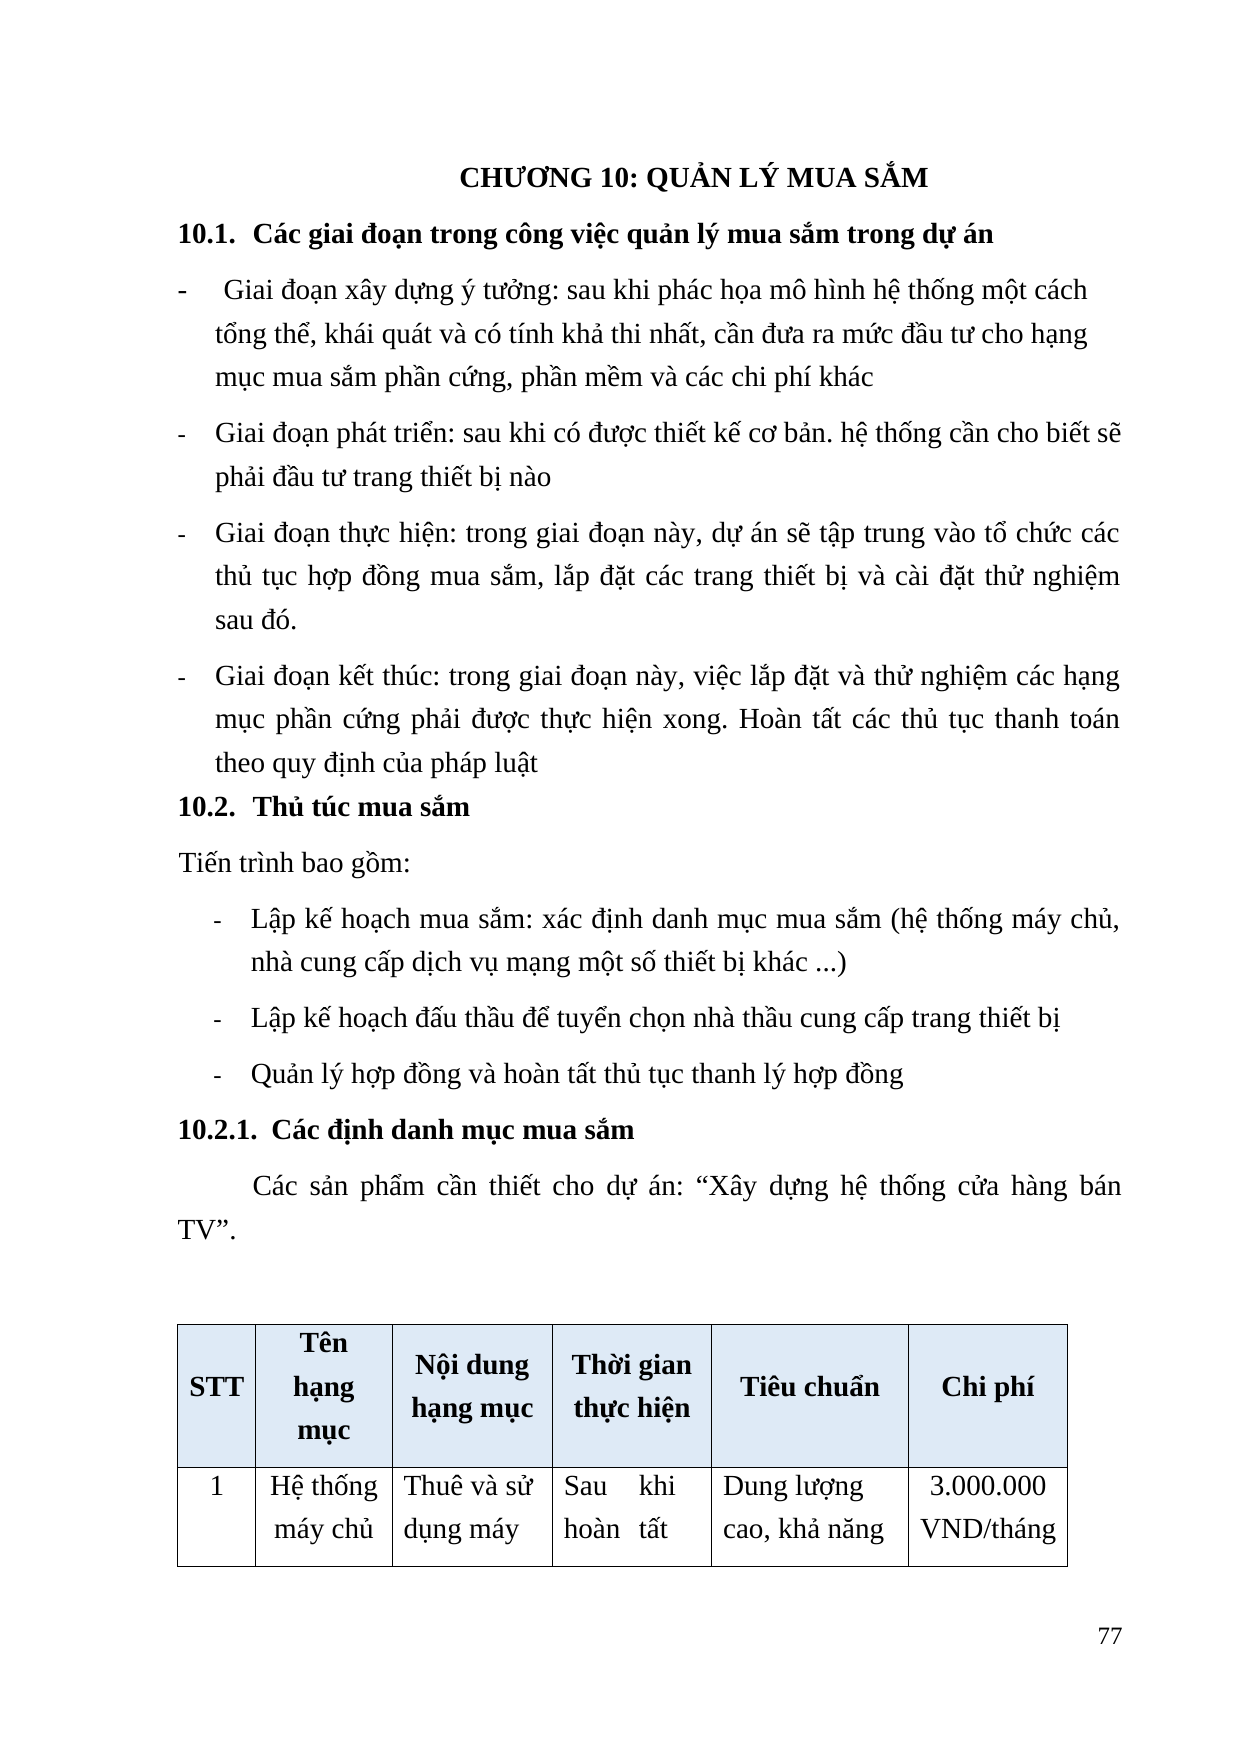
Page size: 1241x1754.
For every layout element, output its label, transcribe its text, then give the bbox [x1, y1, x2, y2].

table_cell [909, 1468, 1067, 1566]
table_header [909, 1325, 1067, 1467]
list Các định danh mục mua sắm [177, 1112, 1122, 1146]
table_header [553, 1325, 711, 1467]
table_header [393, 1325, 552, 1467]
list Thủ túc mua sắm [177, 789, 1122, 822]
text Tiến trình bao gồm: [178, 845, 490, 878]
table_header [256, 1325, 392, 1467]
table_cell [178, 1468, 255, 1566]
list Lập kế hoạch đấu thầu để tuyển chọn nhà thầu cung cấp trang thiết bị [213, 1000, 1122, 1034]
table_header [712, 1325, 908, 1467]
text Các sản phẩm cần thiết cho dự án: “Xây dựng hệ thống cửa hàng bán TV”. [177, 1168, 1122, 1246]
list Giai đoạn kết thúc: trong giai đoạn này, việc lắp đặt và thử nghiệm các hạng mục phần cứng phải được thực hiện xong. Hoàn tất các thủ tục thanh toán theo quy định của pháp luật [177, 658, 1122, 779]
list Quản lý hợp đồng và hoàn tất thủ tục thanh lý hợp đồng [213, 1056, 1122, 1090]
list Lập kế hoạch mua sắm: xác định danh mục mua sắm (hệ thống máy chủ, nhà cung cấp dịch vụ mạng một số thiết bị khác ...) [213, 901, 1122, 978]
text - Giai đoạn xây dựng ý tưởng: sau khi phác họa mô hình hệ thống một cách tổng thể, khái quát và có tính khả thi nhất, cần đưa ra mức đầu tư cho hạng mục mua sắm phần cứng, phần mềm và các chi phí khác [177, 272, 1122, 393]
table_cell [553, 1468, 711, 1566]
list Giai đoạn thực hiện: trong giai đoạn này, dự án sẽ tập trung vào tổ chức các thủ tục hợp đồng mua sắm, lắp đặt các trang thiết bị và cài đặt thử nghiệm sau đó. [177, 515, 1122, 636]
list Giai đoạn phát triển: sau khi có được thiết kế cơ bản. hệ thống cần cho biết sẽ phải đầu tư trang thiết bị nào [177, 415, 1122, 492]
subtitle CHƯƠNG 10: QUẢN LÝ MUA SẮM [177, 160, 1122, 194]
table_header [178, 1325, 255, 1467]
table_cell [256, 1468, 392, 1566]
list Các giai đoạn trong công việc quản lý mua sắm trong dự án [177, 216, 1122, 250]
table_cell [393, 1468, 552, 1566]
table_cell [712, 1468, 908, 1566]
